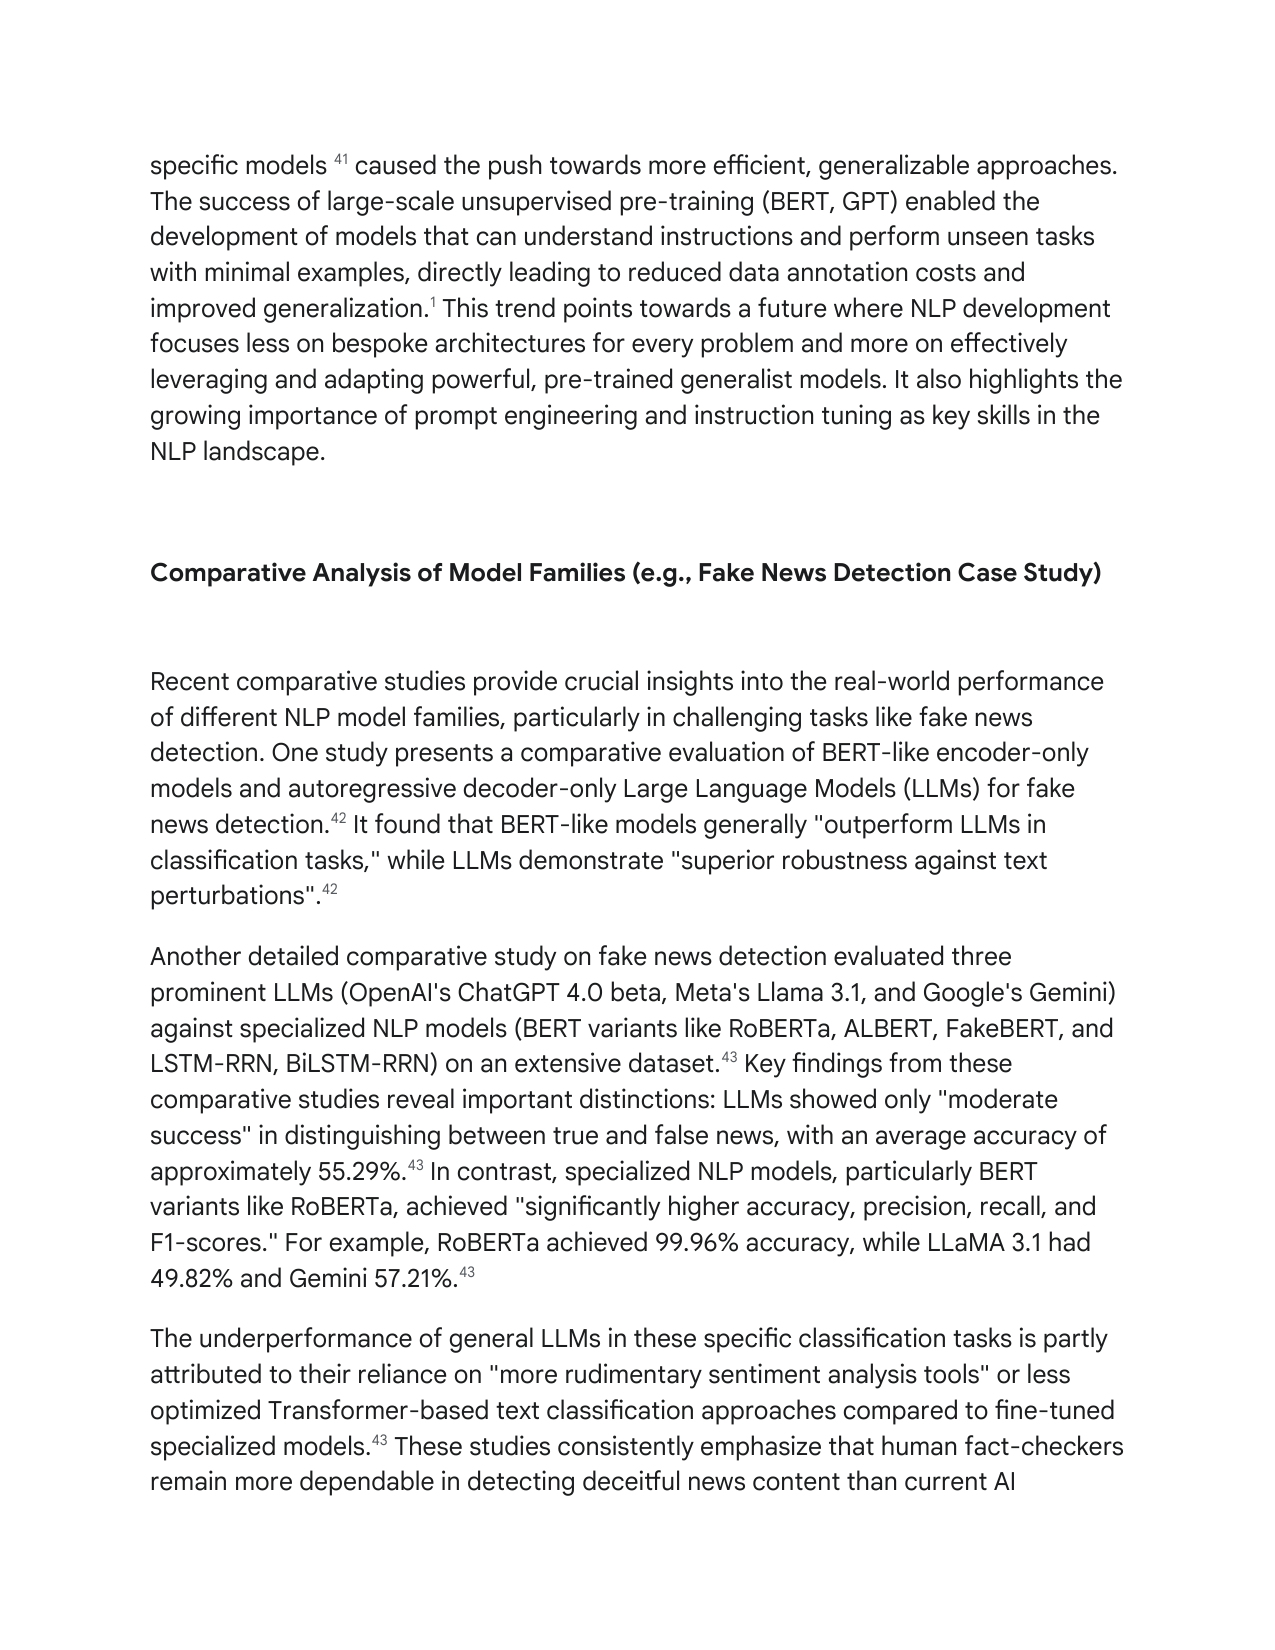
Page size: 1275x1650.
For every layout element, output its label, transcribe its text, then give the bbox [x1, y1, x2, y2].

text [150, 1324, 1125, 1498]
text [150, 150, 1125, 467]
subtitle Comparative Analysis of Model Families (e.g., Fake News Detection Case Study) [150, 557, 1125, 589]
text Recent comparative studies provide crucial insights into the real-world performance of different NLP model families, particularly in challenging tasks like fake news detection. One study presents a comparative evaluation of BERT-like encoder-only models and autoregressive decoder-only Large Language Models (LLMs) for fake news detection.42 It found that BERT-like models generally "outperform LLMs in classification tasks," while LLMs demonstrate "superior robustness against text perturbations".42 [150, 666, 1125, 912]
text Another detailed comparative study on fake news detection evaluated three prominent LLMs (OpenAI's ChatGPT 4.0 beta, Meta's Llama 3.1, and Google's Gemini) against specialized NLP models (BERT variants like RoBERTa, ALBERT, FakeBERT, and LSTM-RRN, BiLSTM-RRN) on an extensive dataset.43 Key findings from these comparative studies reveal important distinctions: LLMs showed only "moderate success" in distinguishing between true and false news, with an average accuracy of approximately 55.29%.43 In contrast, specialized NLP models, particularly BERT variants like RoBERTa, achieved "significantly higher accuracy, precision, recall, and F1-scores." For example, RoBERTa achieved 99.96% accuracy, while LLaMA 3.1 had 49.82% and Gemini 57.21%.43 [150, 941, 1125, 1294]
